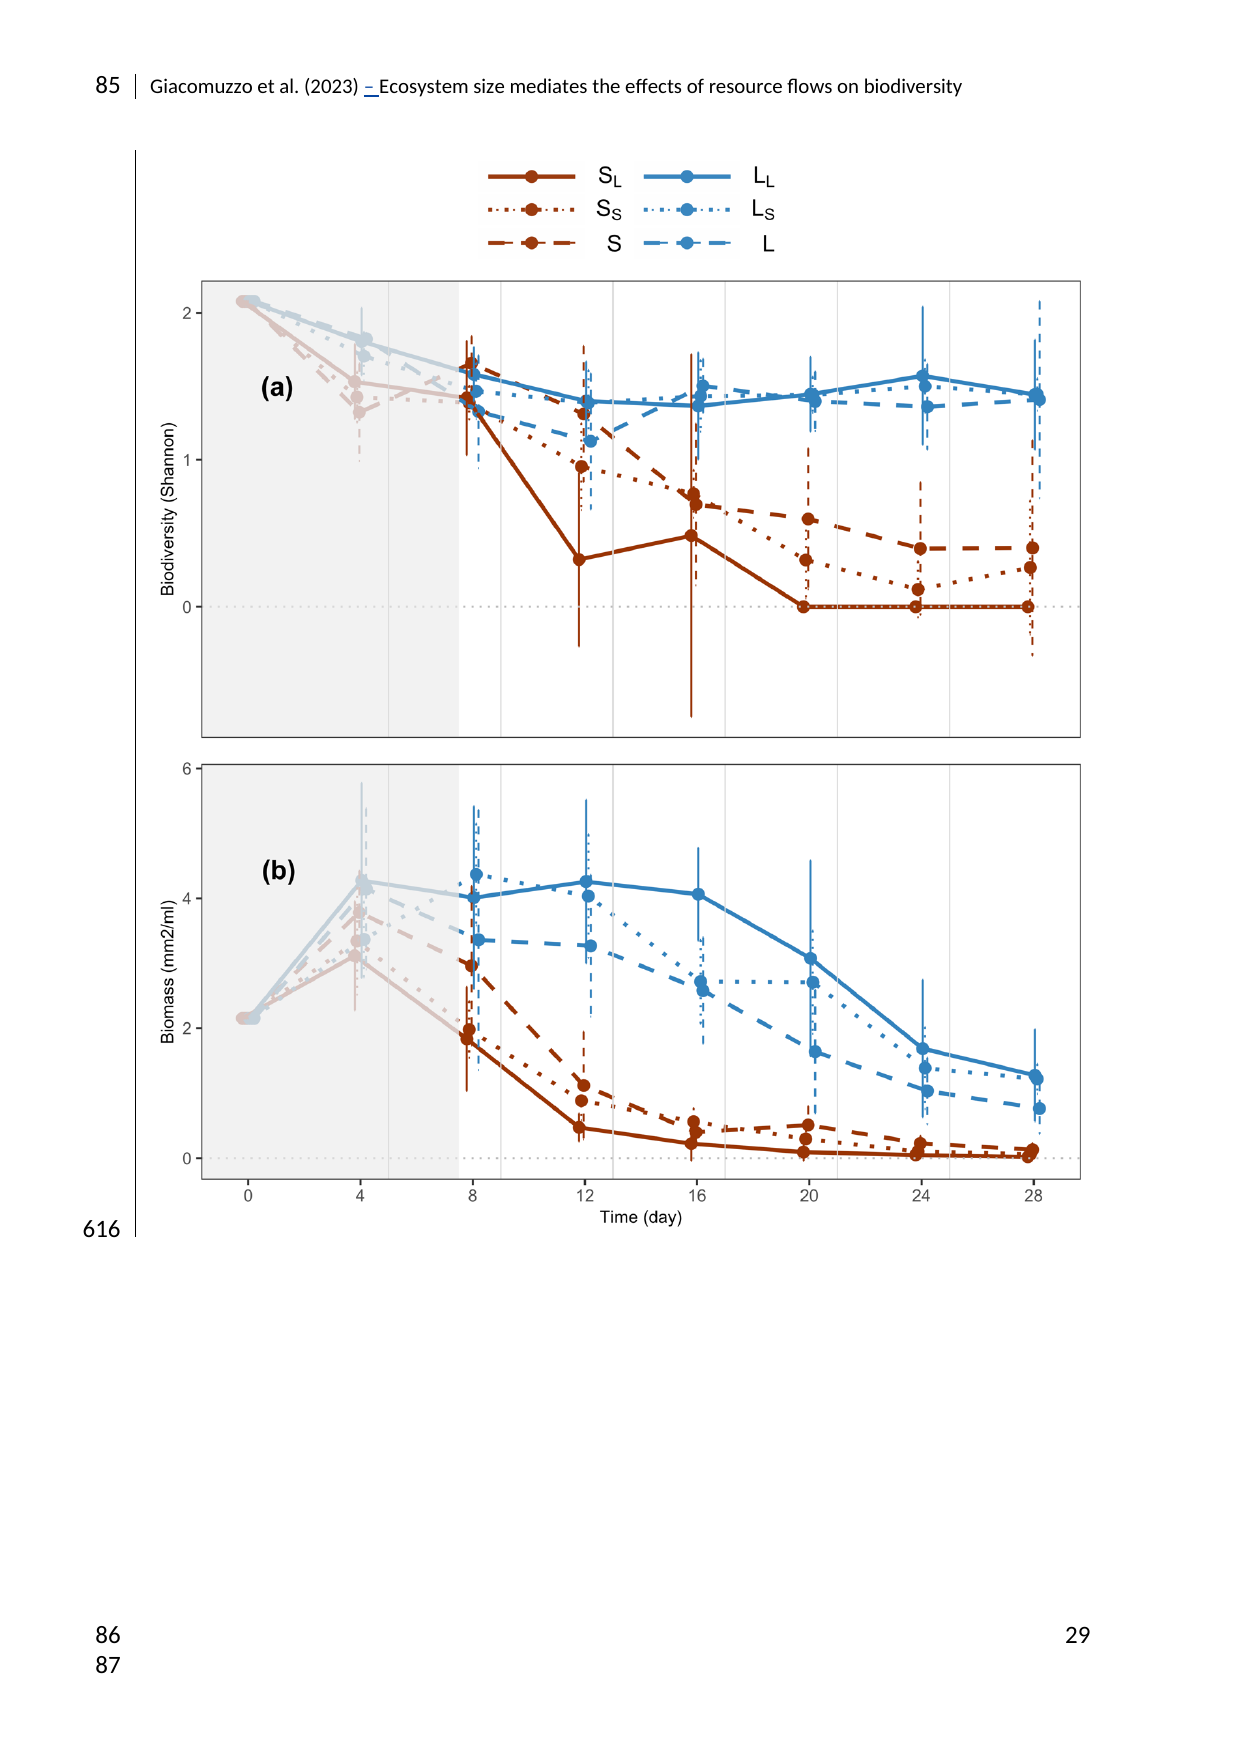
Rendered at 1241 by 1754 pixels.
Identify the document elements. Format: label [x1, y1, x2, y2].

picture [150, 150, 1091, 1237]
